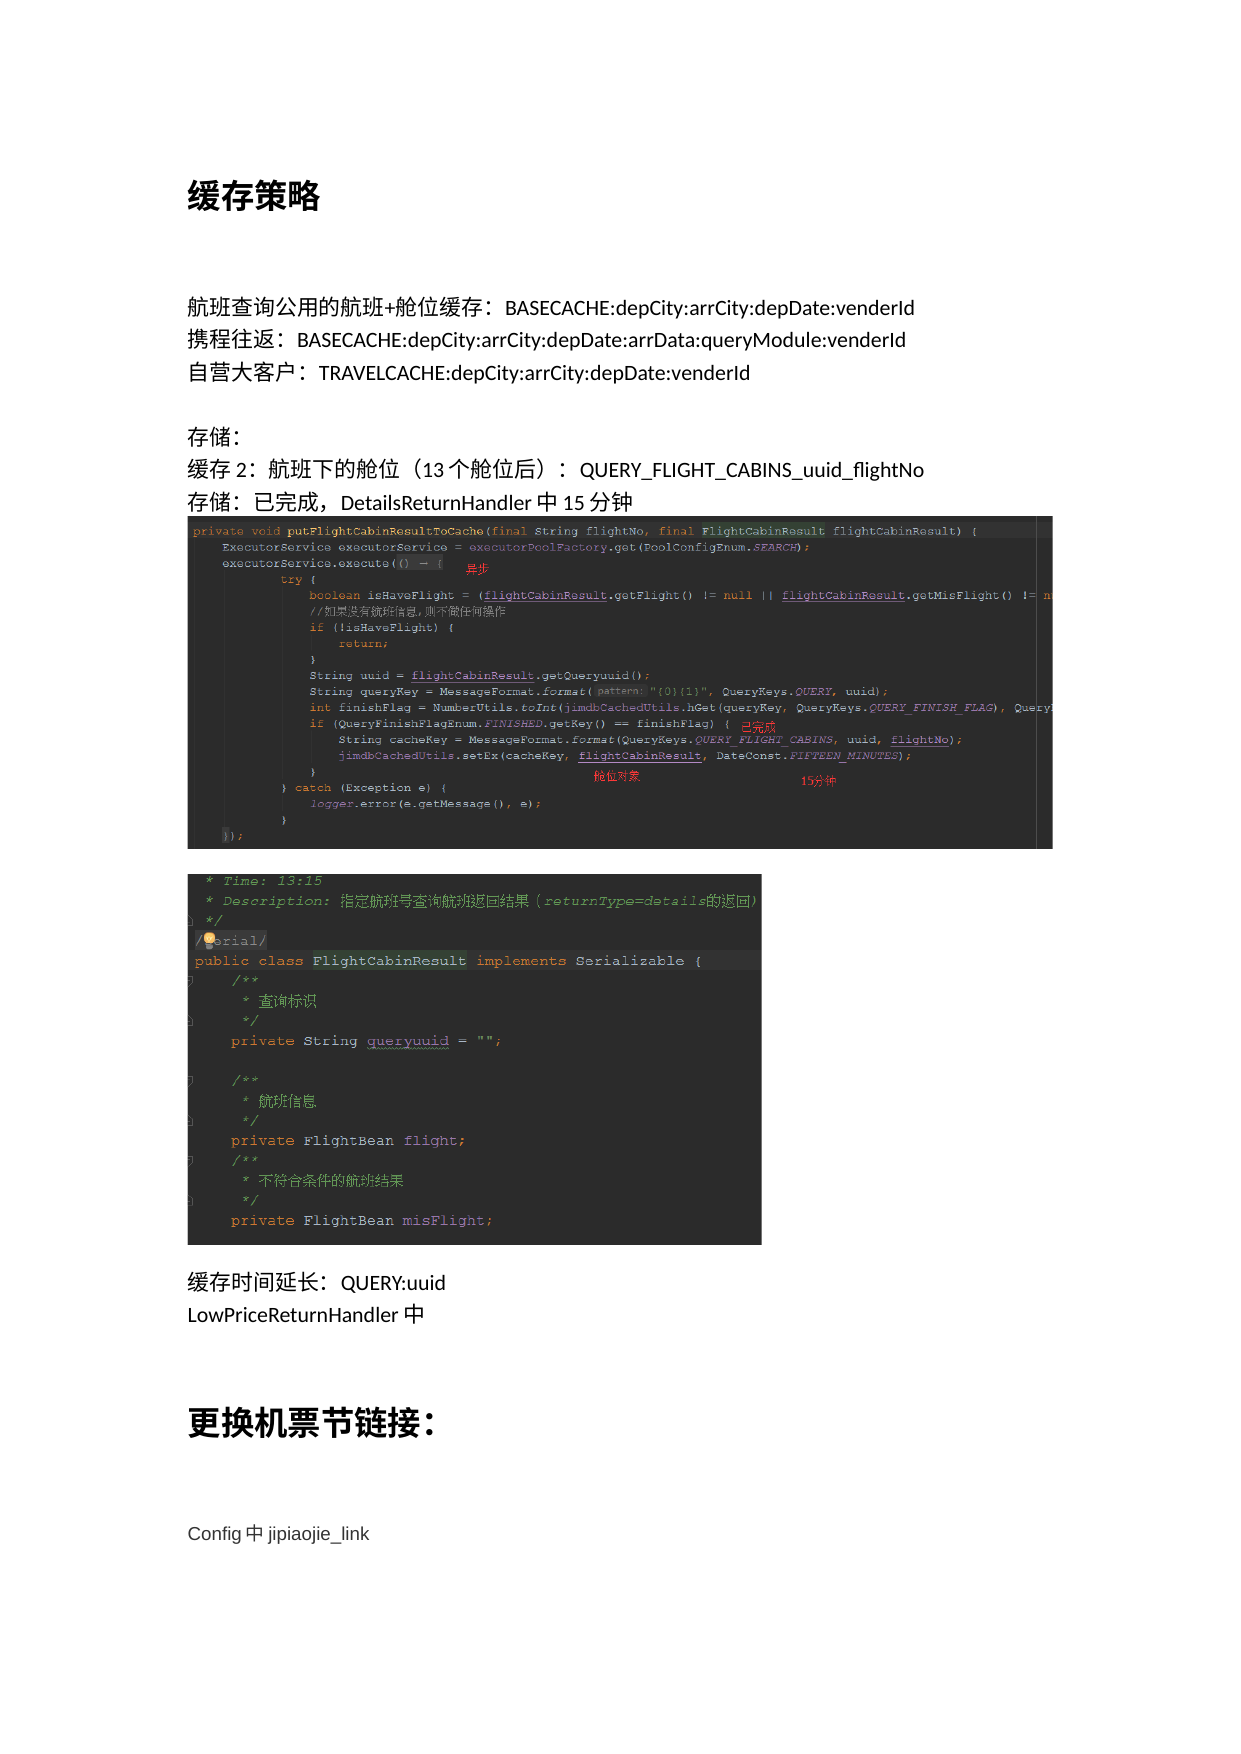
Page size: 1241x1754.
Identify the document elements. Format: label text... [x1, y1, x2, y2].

text 存储： [187, 419, 1053, 452]
text 缓存2：航班下的舱位（13个舱位后）：QUERY_FLIGHT_CABINS_uuid_flightNo [187, 452, 1053, 484]
text Config中jipiaojie_link [187, 1516, 1053, 1548]
subtitle 缓存策略 [187, 162, 1053, 227]
text 航班查询公用的航班+舱位缓存：BASECACHE:depCity:arrCity:depDate:venderId [187, 289, 1053, 322]
subtitle 更换机票节链接： [187, 1389, 1053, 1454]
text LowPriceReturnHandler中 [187, 1297, 1053, 1329]
picture [187, 874, 762, 1245]
picture [187, 516, 1053, 849]
text 存储：已完成，DetailsReturnHandler中15分钟 [187, 484, 1053, 516]
text 自营大客户：TRAVELCACHE:depCity:arrCity:depDate:venderId [187, 354, 1053, 387]
text 携程往返：BASECACHE:depCity:arrCity:depDate:arrData:queryModule:venderId [187, 322, 1053, 354]
text 缓存时间延长：QUERY:uuid [187, 1264, 1053, 1297]
